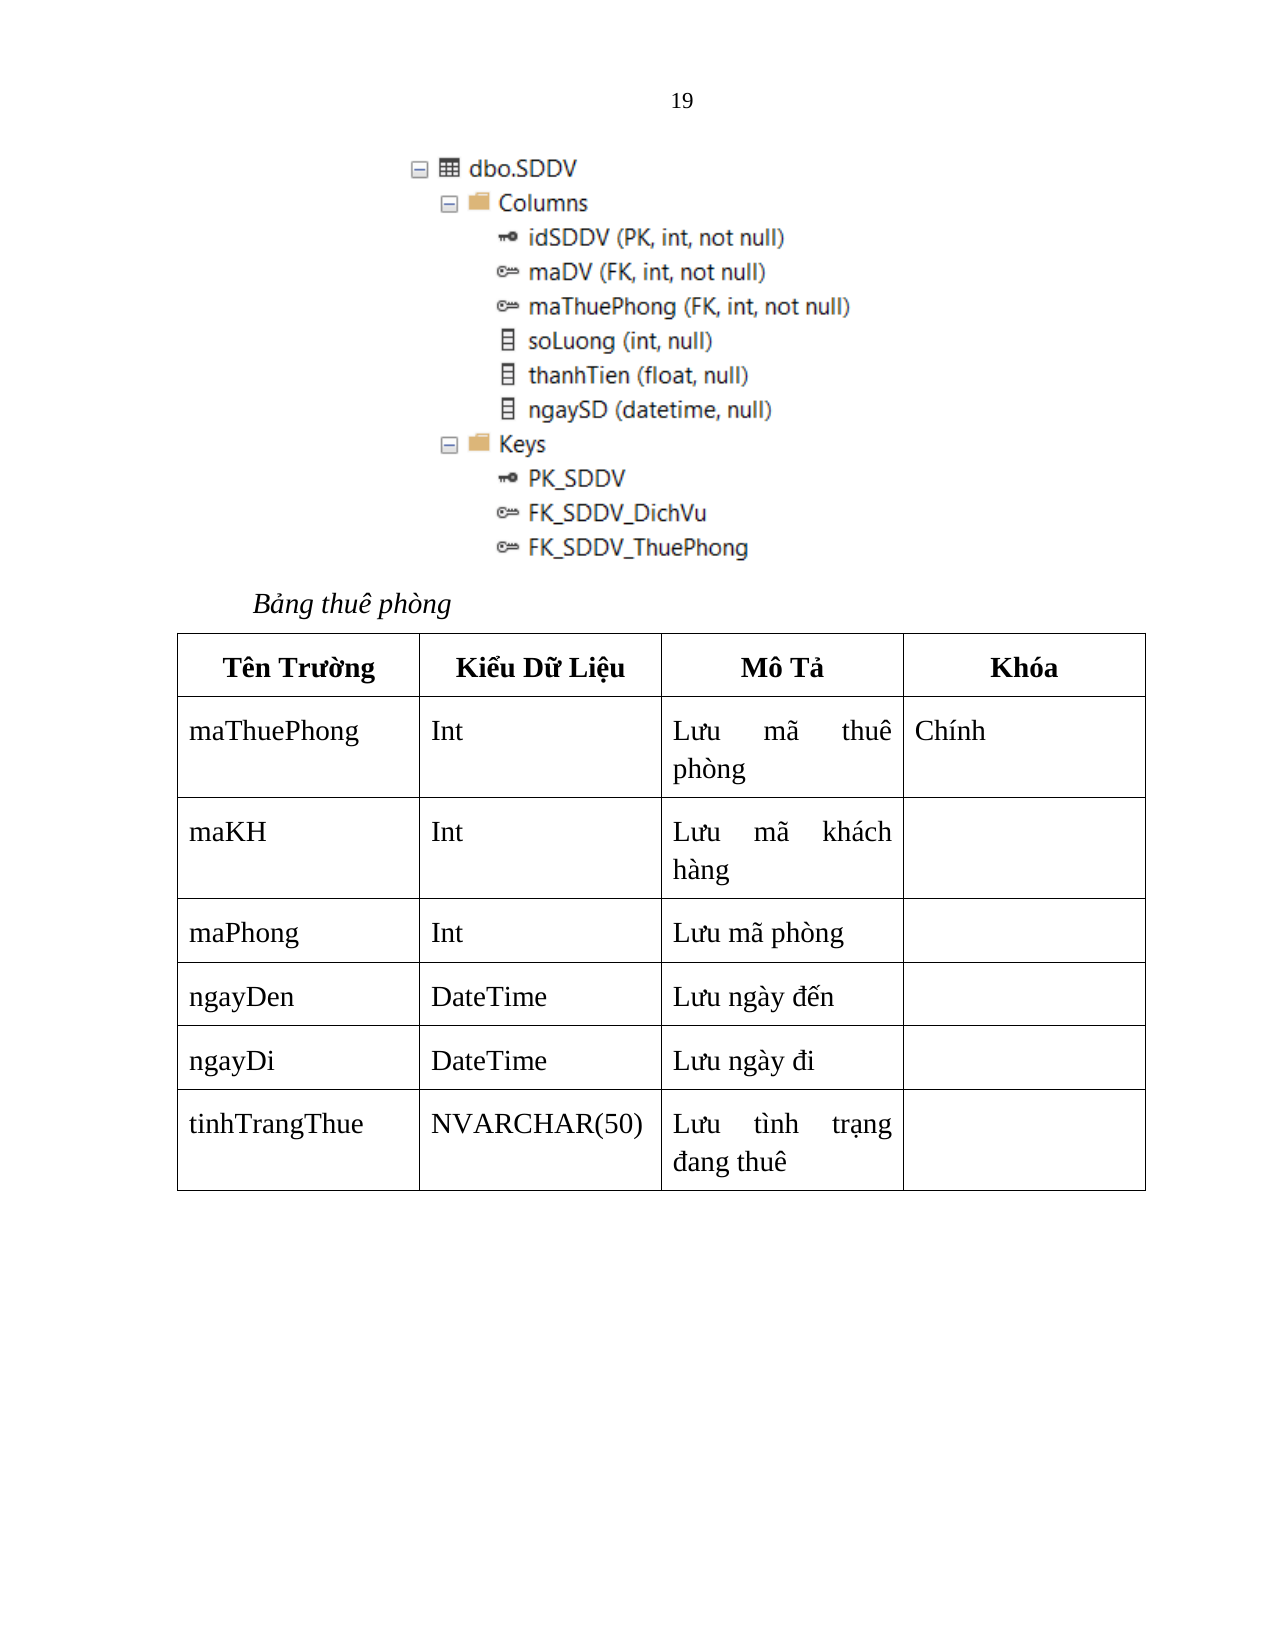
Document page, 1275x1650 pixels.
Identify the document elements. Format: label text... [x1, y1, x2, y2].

table_cell maThuePhong [178, 697, 419, 797]
text Bảng thuê phòng [177, 582, 1186, 620]
table_cell maPhong [178, 899, 419, 962]
table_cell [904, 963, 1145, 1025]
table_header Mô Tả [662, 634, 903, 696]
table_cell Lưu mã thuê phòng [662, 697, 903, 797]
table_cell [904, 1090, 1145, 1190]
table_cell ngayDen [178, 963, 419, 1025]
table_cell Lưu ngày đi [662, 1026, 903, 1089]
picture [402, 152, 893, 570]
table_cell Lưu ngày đến [662, 963, 903, 1025]
table_cell DateTime [420, 963, 661, 1025]
table_cell [904, 1026, 1145, 1089]
table_cell Int [420, 899, 661, 962]
table_cell ngayDi [178, 1026, 419, 1089]
table_cell [904, 798, 1145, 898]
table_cell NVARCHAR(50) [420, 1090, 661, 1190]
table_cell Lưu tình trạng đang thuê [662, 1090, 903, 1190]
table_cell Lưu mã phòng [662, 899, 903, 962]
table_cell maKH [178, 798, 419, 898]
table_header Khóa [904, 634, 1145, 696]
table_cell Chính [904, 697, 1145, 797]
table_cell [904, 899, 1145, 962]
table_cell tinhTrangThue [178, 1090, 419, 1190]
table_cell Int [420, 697, 661, 797]
table_cell Int [420, 798, 661, 898]
table_header Kiểu Dữ Liệu [420, 634, 661, 696]
table_cell Lưu mã khách hàng [662, 798, 903, 898]
table_header Tên Trường [178, 634, 419, 696]
table_cell DateTime [420, 1026, 661, 1089]
